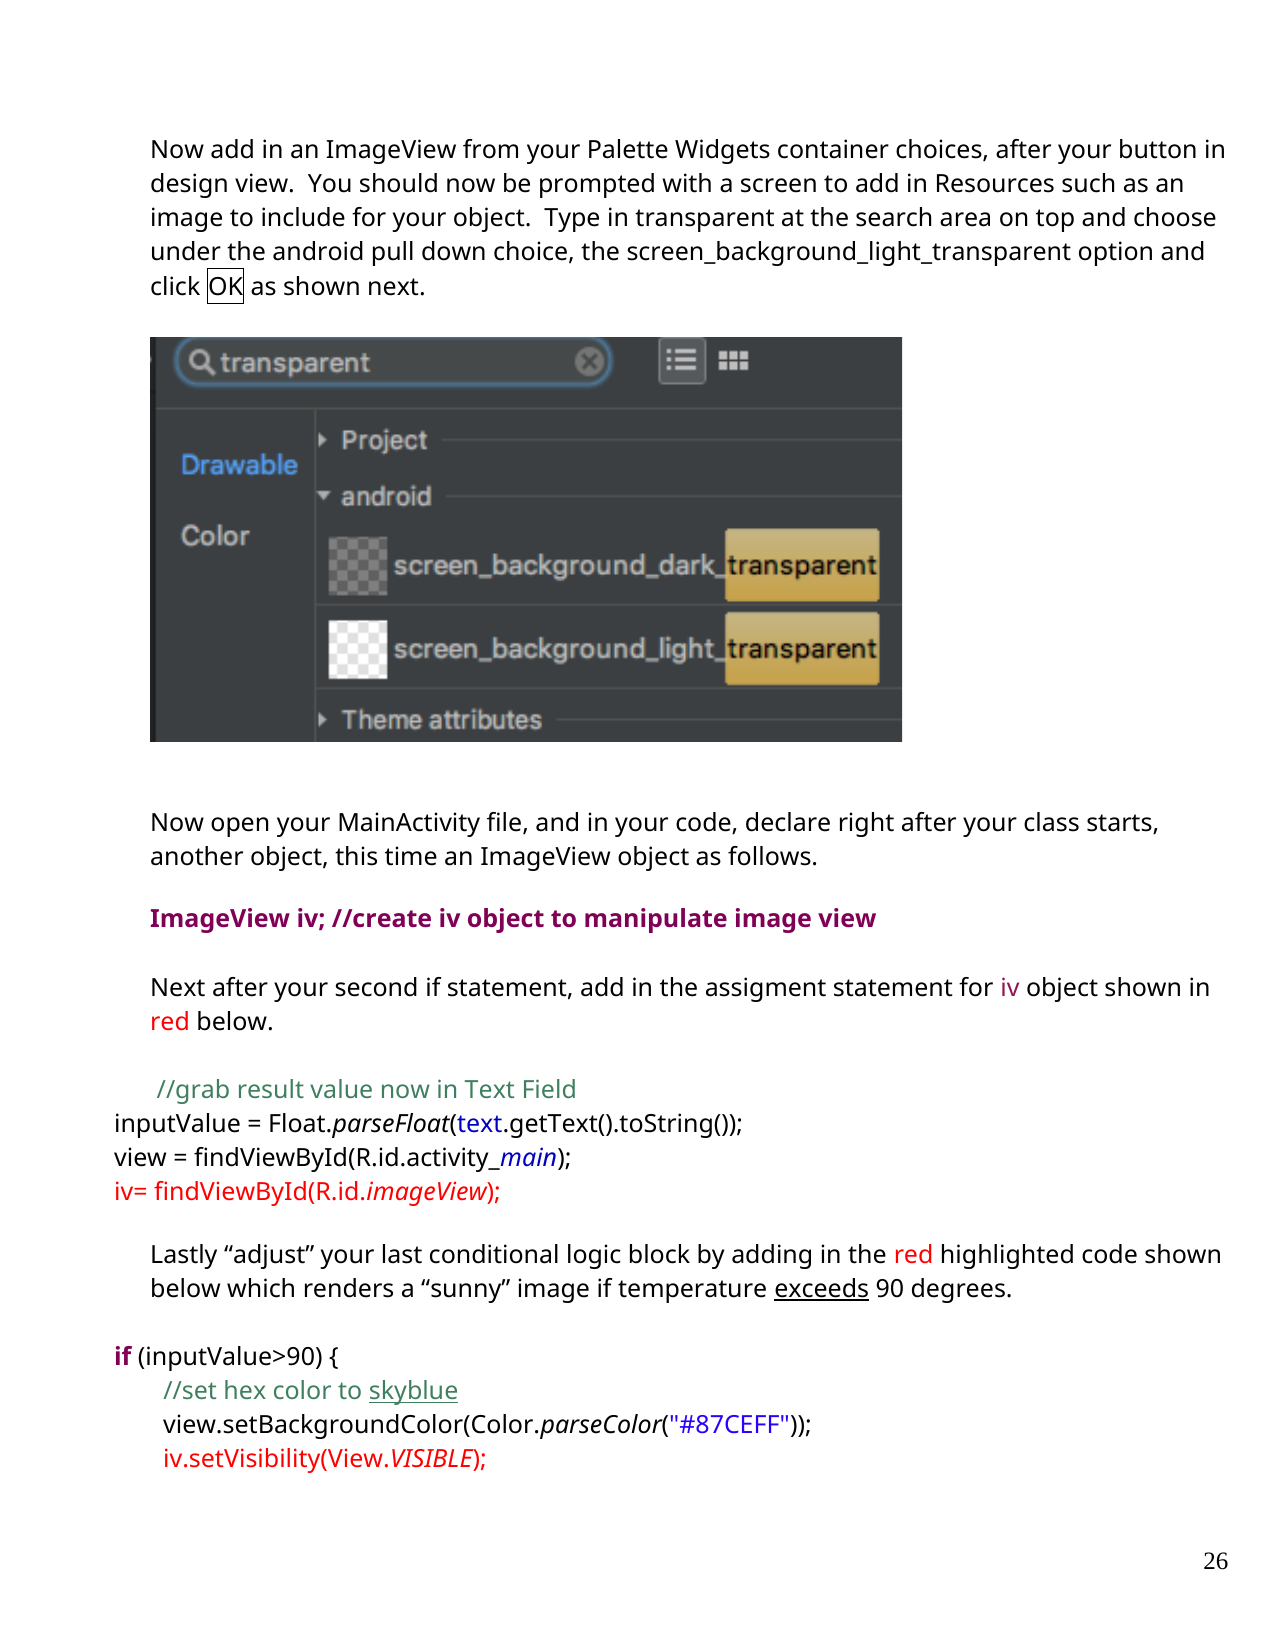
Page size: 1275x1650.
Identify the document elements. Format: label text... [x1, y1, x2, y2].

text view = findViewById(R.id.activity_main); [0, 1139, 1228, 1174]
text iv= findViewById(R.id.imageView); [0, 1174, 1228, 1208]
picture [150, 337, 903, 742]
text Now open your MainActivity file, and in your code, declare right after your class starts, another object, this time an ImageView object as follows. [150, 804, 1228, 872]
text Next after your second if statement, add in the assigment statement for iv object shown in red below. [150, 969, 1228, 1037]
text //set hex color to skyblue [0, 1373, 1228, 1407]
text Now add in an ImageView from your Palette Widgets container choices, after your button in design view. You should now be prompted with a screen to add in Resources such as an image to include for your object. Type in transparent at the search area on top and choose under the android pull down choice, the screen_background_light_transparent option and click OK as shown next. [150, 131, 1228, 304]
text //grab result value now in Text Field [75, 1071, 1228, 1106]
text ImageView iv; //create iv object to manipulate image view [150, 901, 1228, 935]
text if (inputValue>90) { [0, 1339, 1228, 1373]
text view.setBackgroundColor(Color.parseColor("#87CEFF")); [0, 1407, 1228, 1441]
text Lastly “adjust” your last conditional logic block by adding in the red highlighted code shown below which renders a “sunny” image if temperature exceeds 90 degrees. [150, 1236, 1228, 1304]
text iv.setVisibility(View.VISIBLE); [0, 1441, 1228, 1475]
text inputValue = Float.parseFloat(text.getText().toString()); [0, 1106, 1228, 1139]
